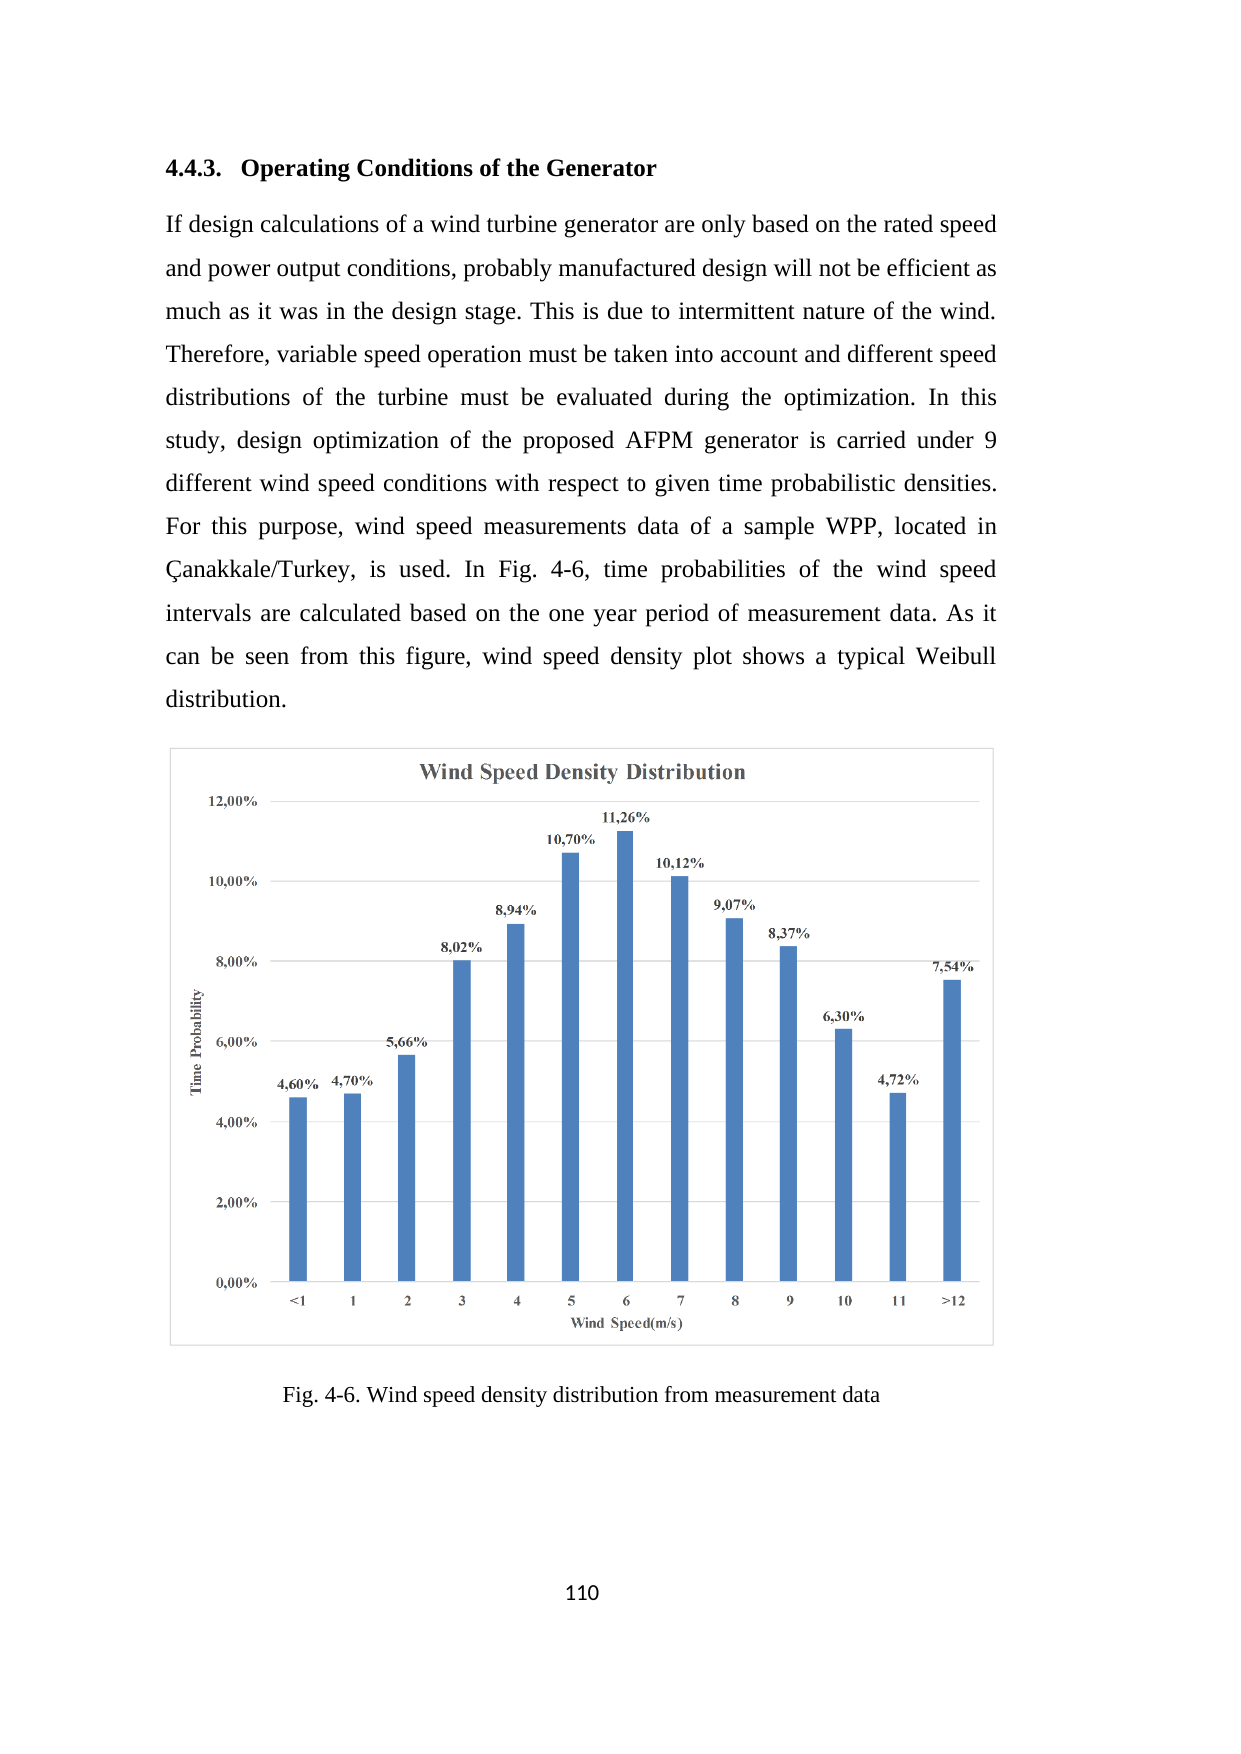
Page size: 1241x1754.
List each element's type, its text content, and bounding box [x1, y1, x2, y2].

subtitle Operating Conditions of the Generator [165, 153, 998, 182]
text If design calculations of a wind turbine generator are only based on the rated speed and power output conditions, probably manufactured design will not be efficient as much as it was in the design stage. This is due to intermittent nature of the wind. Therefore, variable speed operation must be taken into account and different speed distributions of the turbine must be evaluated during the optimization. In this study, design optimization of the proposed AFPM generator is carried under 9 different wind speed conditions with respect to given time probabilistic densities. For this purpose, wind speed measurements data of a sample WPP, located in Çanakkale/Turkey, is used. In Fig. 4-6, time probabilities of the wind speed intervals are calculated based on the one year period of measurement data. As it can be seen from this figure, wind speed density plot shows a typical Weibull distribution. [165, 209, 998, 713]
text Fig. 4-6. Wind speed density distribution from measurement data [165, 1382, 998, 1408]
picture [165, 743, 998, 1351]
